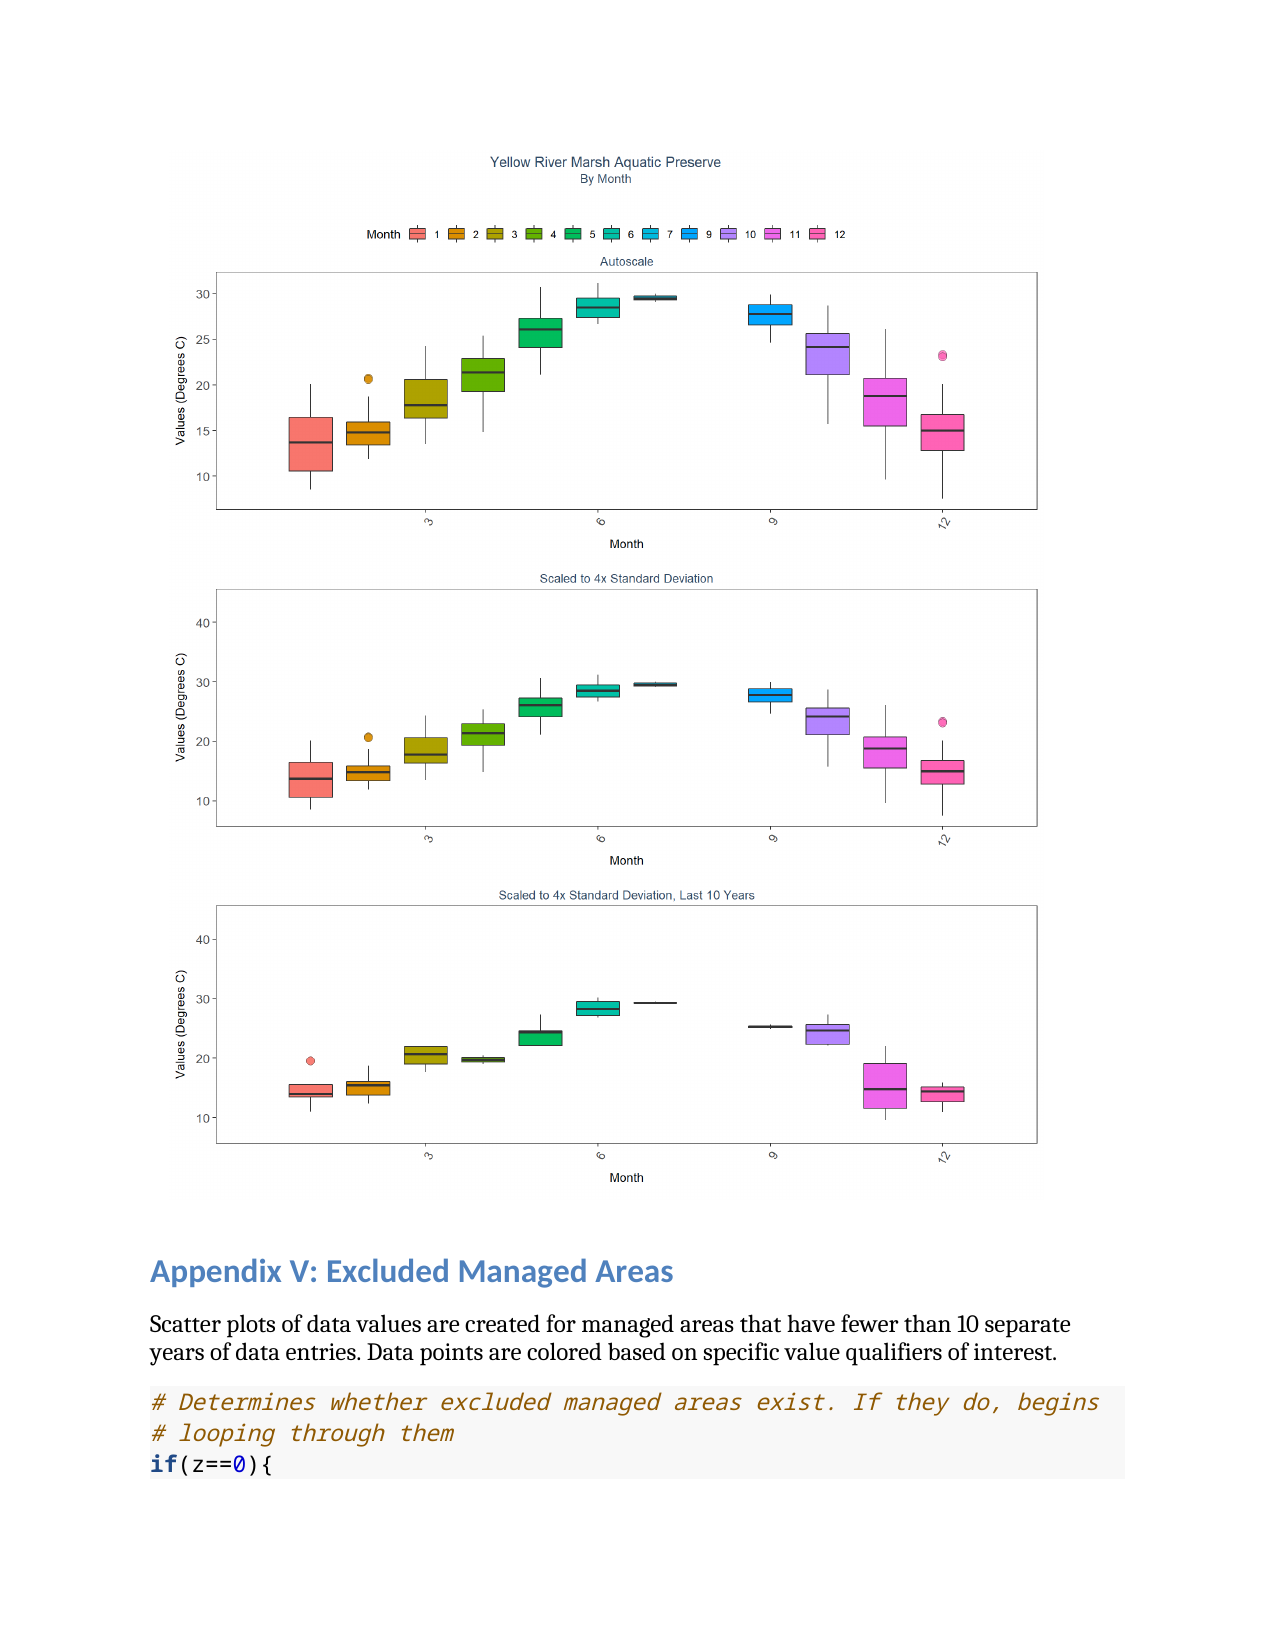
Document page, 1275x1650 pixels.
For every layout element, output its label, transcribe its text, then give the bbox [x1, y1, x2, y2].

picture [168, 150, 1044, 1200]
subtitle Appendix V: Excluded Managed Areas [150, 1250, 1125, 1291]
text Scatter plots of data values are created for managed areas that have fewer than 10 separate years of data entries. Data points are colored based on specific value qualifiers of interest. [150, 1309, 1125, 1367]
